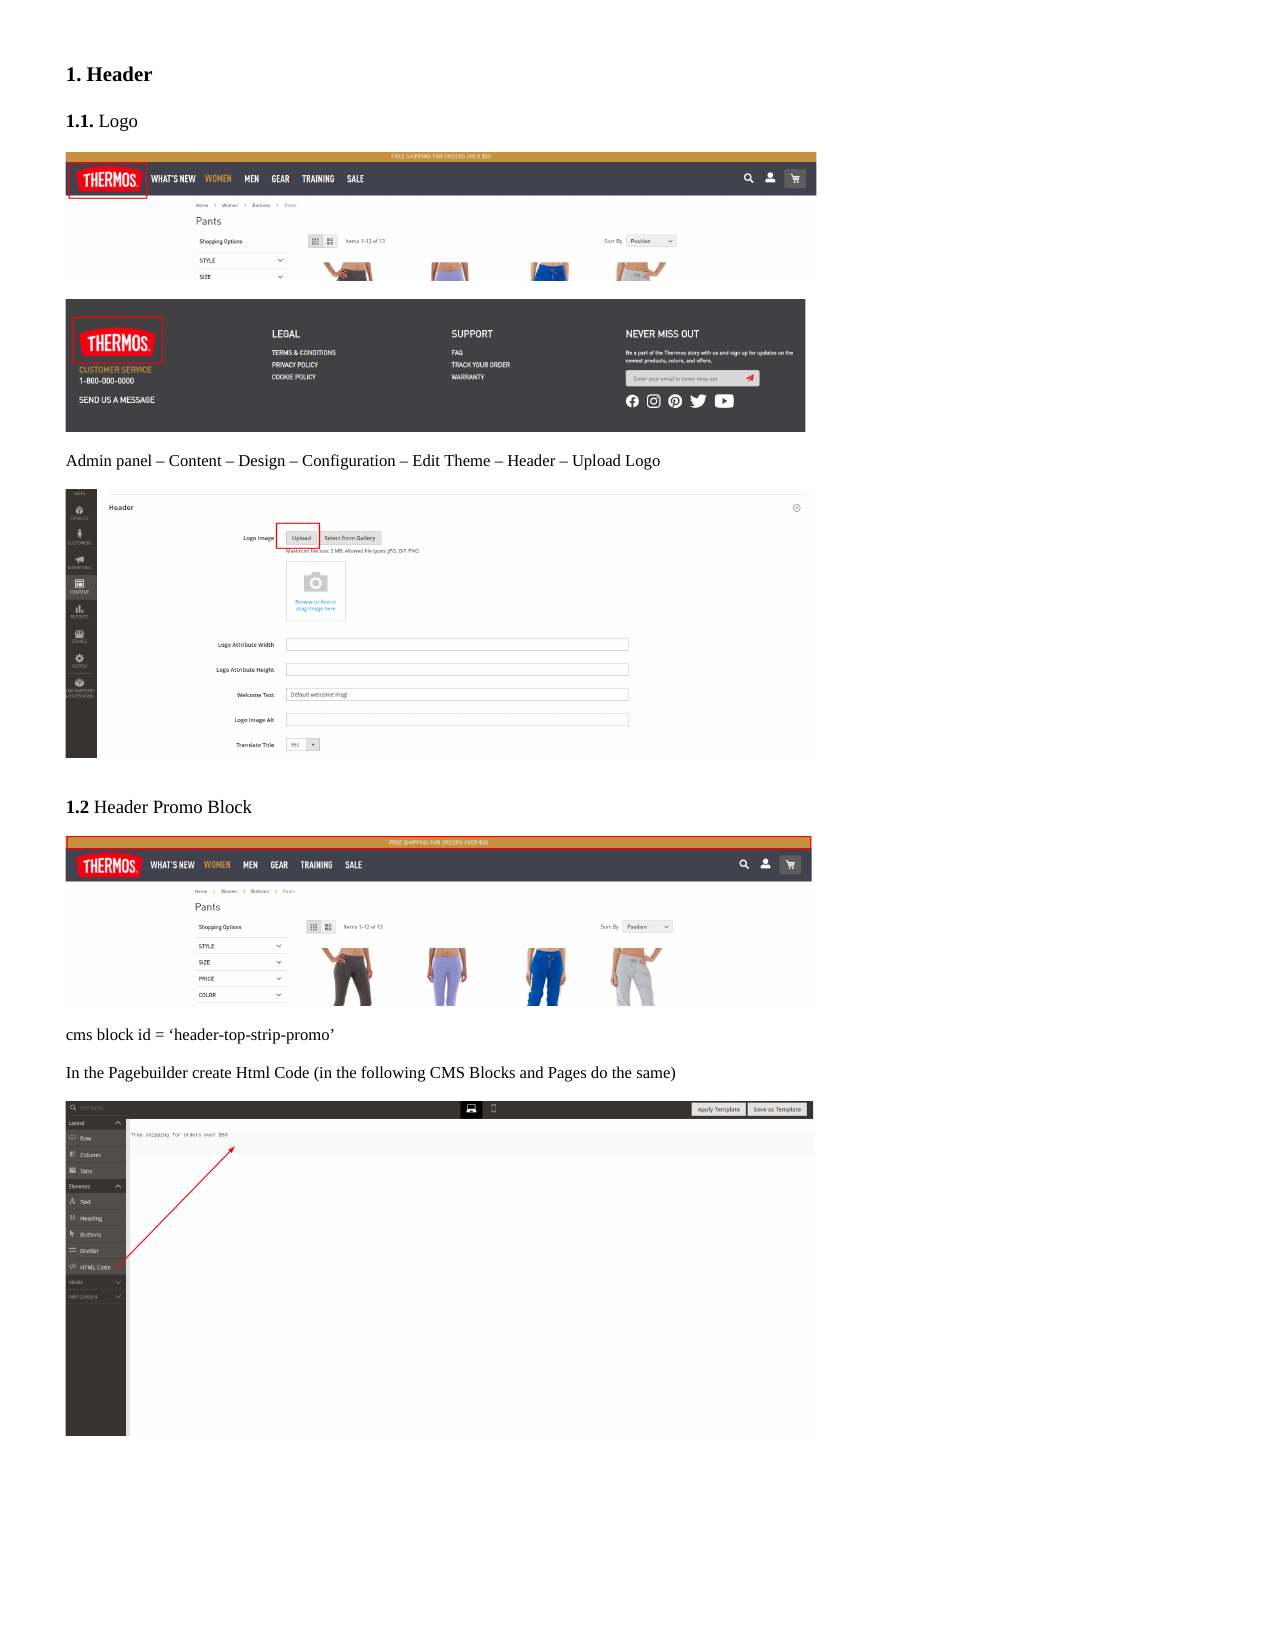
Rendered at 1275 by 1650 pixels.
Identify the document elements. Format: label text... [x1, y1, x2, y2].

text Admin panel – Content – Design – Configuration – Edit Theme – Header – Upload Logo [66, 451, 1191, 470]
text 1. Header [66, 62, 1191, 86]
text In the Pagebuilder create Html Code (in the following CMS Blocks and Pages do the same) [66, 1063, 1191, 1082]
picture [65, 299, 806, 432]
picture [65, 1101, 814, 1436]
text 1.1. Logo [66, 110, 1191, 131]
text cms block id = ‘header-top-strip-promo’ [66, 1024, 1191, 1043]
picture [65, 152, 817, 281]
text 1.2 Header Promo Block [66, 796, 1191, 817]
picture [65, 836, 812, 1006]
picture [65, 489, 811, 758]
